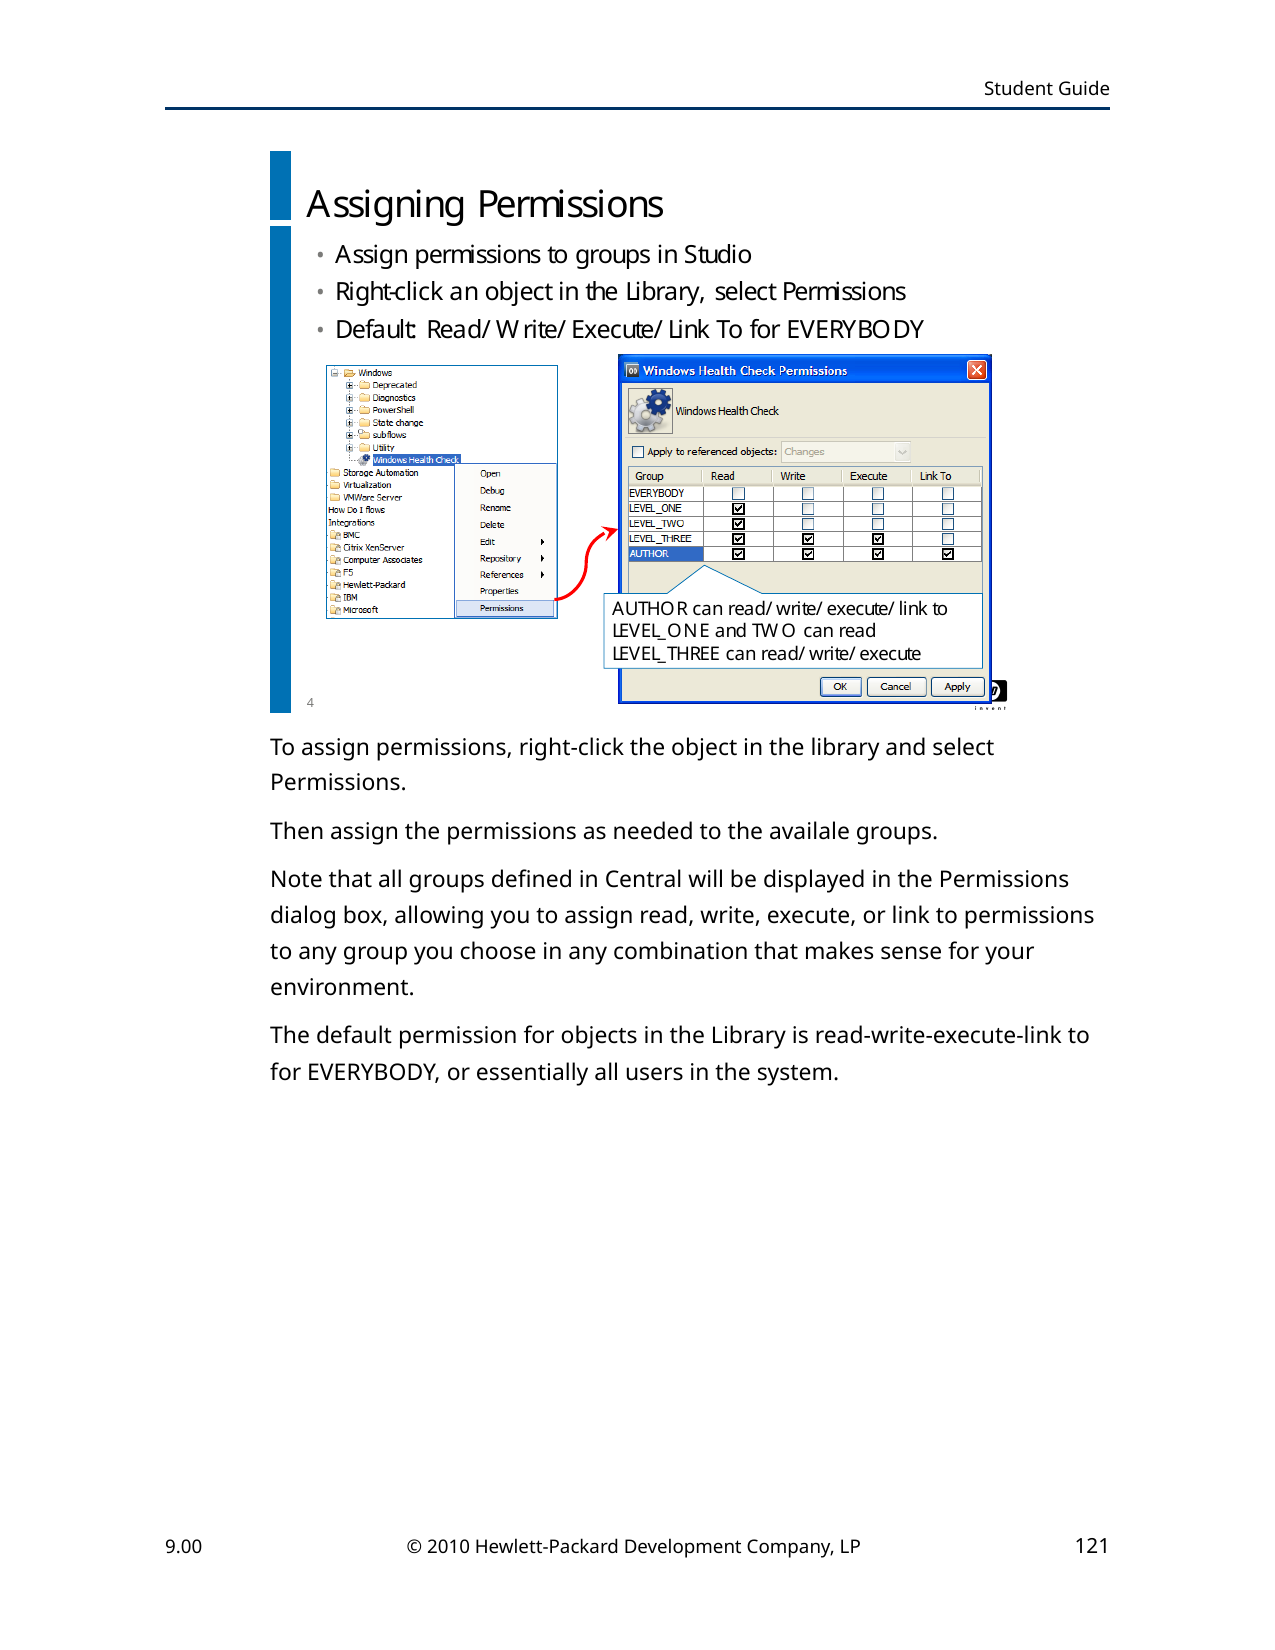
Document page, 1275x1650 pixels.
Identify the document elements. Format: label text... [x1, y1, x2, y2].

text Note that all groups defined in Central will be displayed in the Permissions dialog box, allowing you to assign read, write, execute, or link to permissions to any group you choose in any combination that makes sense for your environment. [270, 863, 1110, 1002]
text To assign permissions, right-click the object in the library and select Permissions. [270, 730, 1110, 798]
text Then assign the permissions as needed to the availale groups. [270, 815, 1110, 846]
text The default permission for objects in the Library is read-write-execute-link to for EVERYBODY, or essentially all users in the system. [270, 1019, 1110, 1087]
